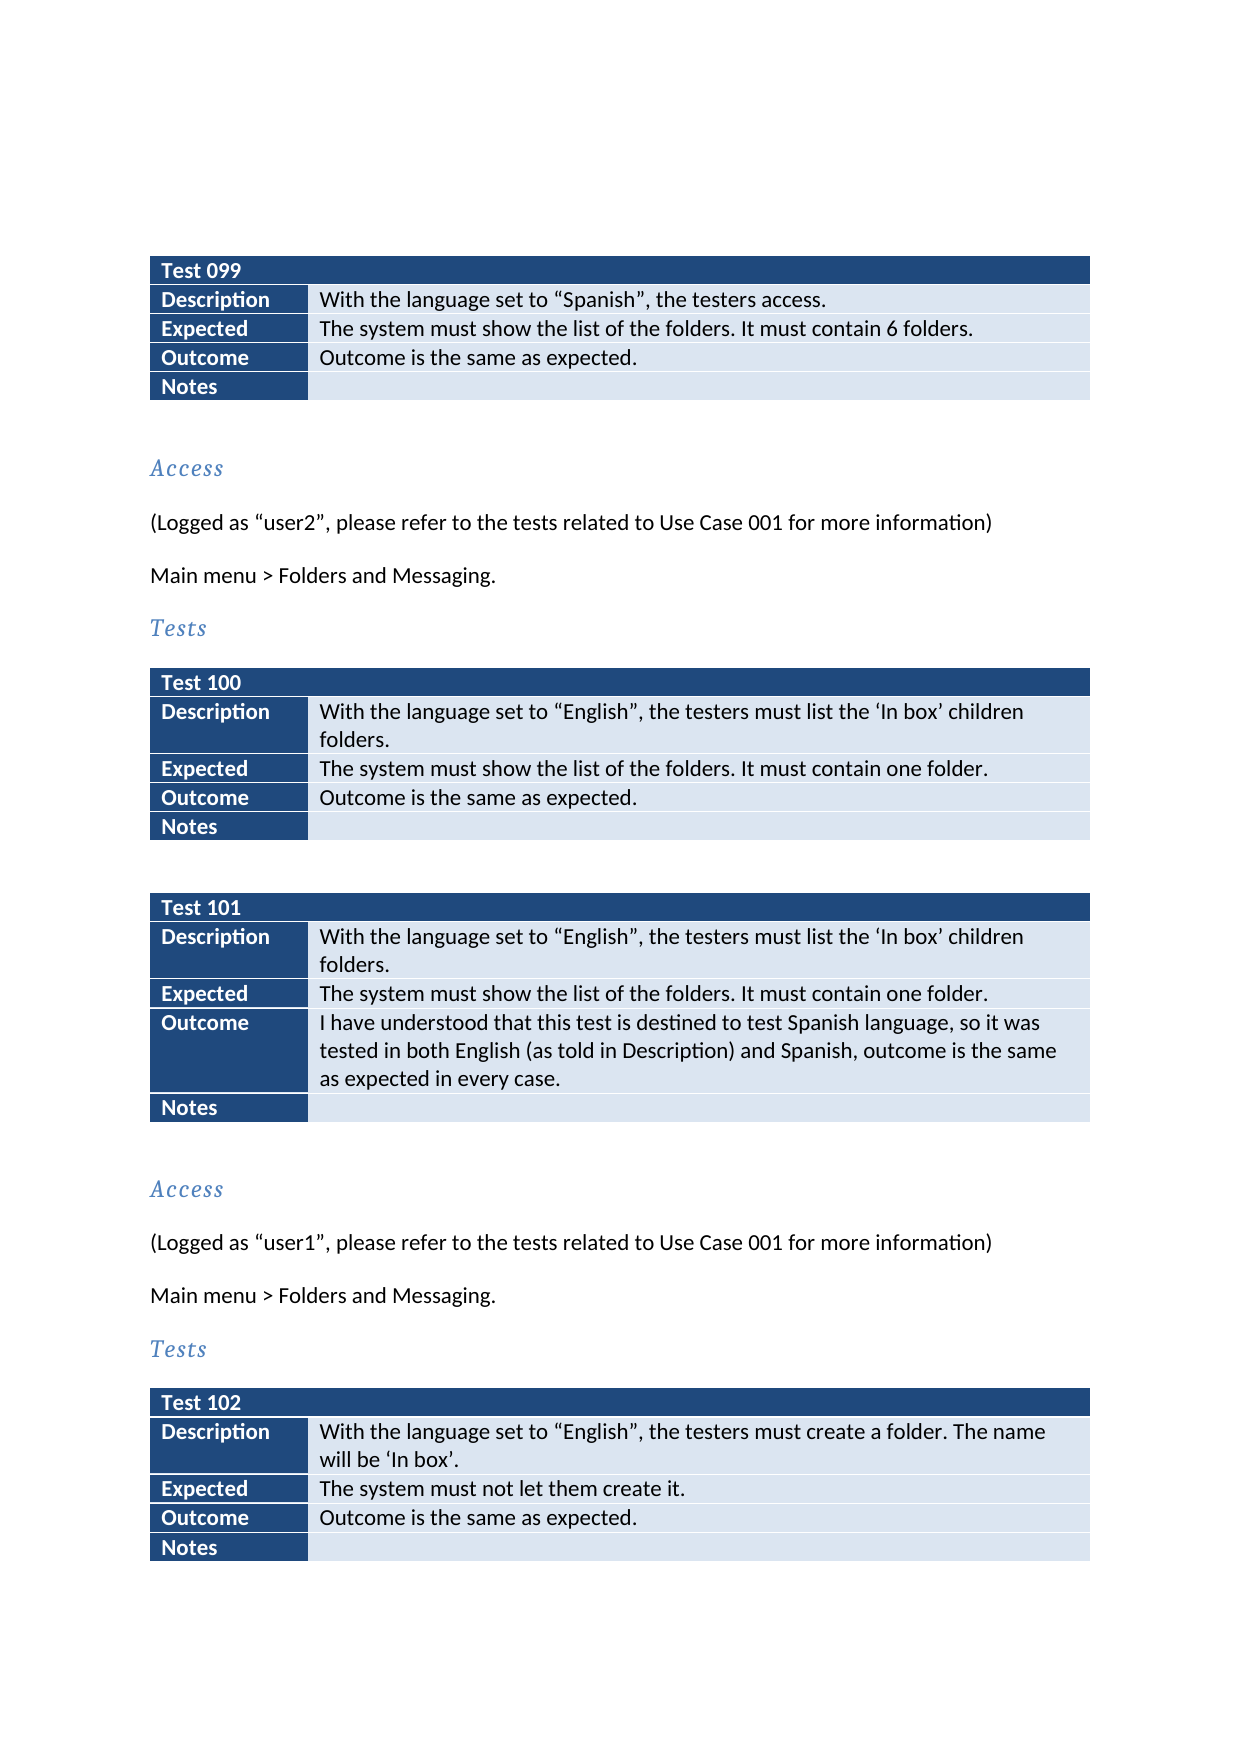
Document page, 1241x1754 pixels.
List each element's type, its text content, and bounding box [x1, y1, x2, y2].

table_cell Notes [150, 1533, 308, 1561]
table_cell Notes [150, 812, 308, 840]
table_header Test 099 [150, 256, 1090, 284]
table_cell The system must show the list of the folders. It must contain 6 folders. [308, 314, 1090, 342]
table_cell The system must not let them create it. [308, 1475, 1090, 1502]
table_cell Expected [150, 979, 308, 1007]
table_cell [308, 372, 1090, 400]
subtitle Access [150, 454, 1090, 483]
table_cell Outcome is the same as expected. [308, 1504, 1090, 1532]
table_cell Outcome is the same as expected. [308, 343, 1090, 371]
table_cell Notes [150, 1094, 308, 1122]
table_cell Notes [150, 372, 308, 400]
table_cell Outcome [150, 343, 308, 371]
table_header Test 102 [150, 1388, 1090, 1416]
table_cell With the language set to “English”, the testers must list the ‘In box’ children folders. [308, 697, 1090, 753]
text Main menu > Folders and Messaging. [150, 561, 1090, 589]
table_cell With the language set to “English”, the testers must create a folder. The name will be ‘In box’. [308, 1418, 1090, 1473]
table_cell Outcome [150, 1009, 308, 1092]
table_cell Outcome [150, 1504, 308, 1532]
table_cell [308, 812, 1090, 840]
table_cell Expected [150, 314, 308, 342]
subtitle Access [150, 1174, 1090, 1203]
subtitle Tests [150, 1334, 1090, 1363]
text (Logged as “user1”, please refer to the tests related to Use Case 001 for more information) [150, 1228, 1090, 1256]
text (Logged as “user2”, please refer to the tests related to Use Case 001 for more information) [150, 508, 1090, 536]
table_cell Expected [150, 754, 308, 782]
table_cell [308, 1094, 1090, 1122]
table_header Test 100 [150, 668, 1090, 696]
text Main menu > Folders and Messaging. [150, 1281, 1090, 1309]
table_cell The system must show the list of the folders. It must contain one folder. [308, 979, 1090, 1007]
table_cell Expected [150, 1475, 308, 1502]
table_cell [308, 1533, 1090, 1561]
table_cell With the language set to “English”, the testers must list the ‘In box’ children folders. [308, 922, 1090, 978]
table_cell Description [150, 922, 308, 978]
table_cell The system must show the list of the folders. It must contain one folder. [308, 754, 1090, 782]
table_cell Description [150, 1418, 308, 1473]
subtitle Tests [150, 614, 1090, 643]
table_cell I have understood that this test is destined to test Spanish language, so it was tested in both English (as told in Description) and Spanish, outcome is the same as expected in every case. [308, 1009, 1090, 1092]
table_cell Outcome [150, 783, 308, 811]
table_cell Outcome is the same as expected. [308, 783, 1090, 811]
table_cell Description [150, 285, 308, 313]
table_cell Description [150, 697, 308, 753]
table_cell With the language set to “Spanish”, the testers access. [308, 285, 1090, 313]
table_header Test 101 [150, 893, 1090, 921]
